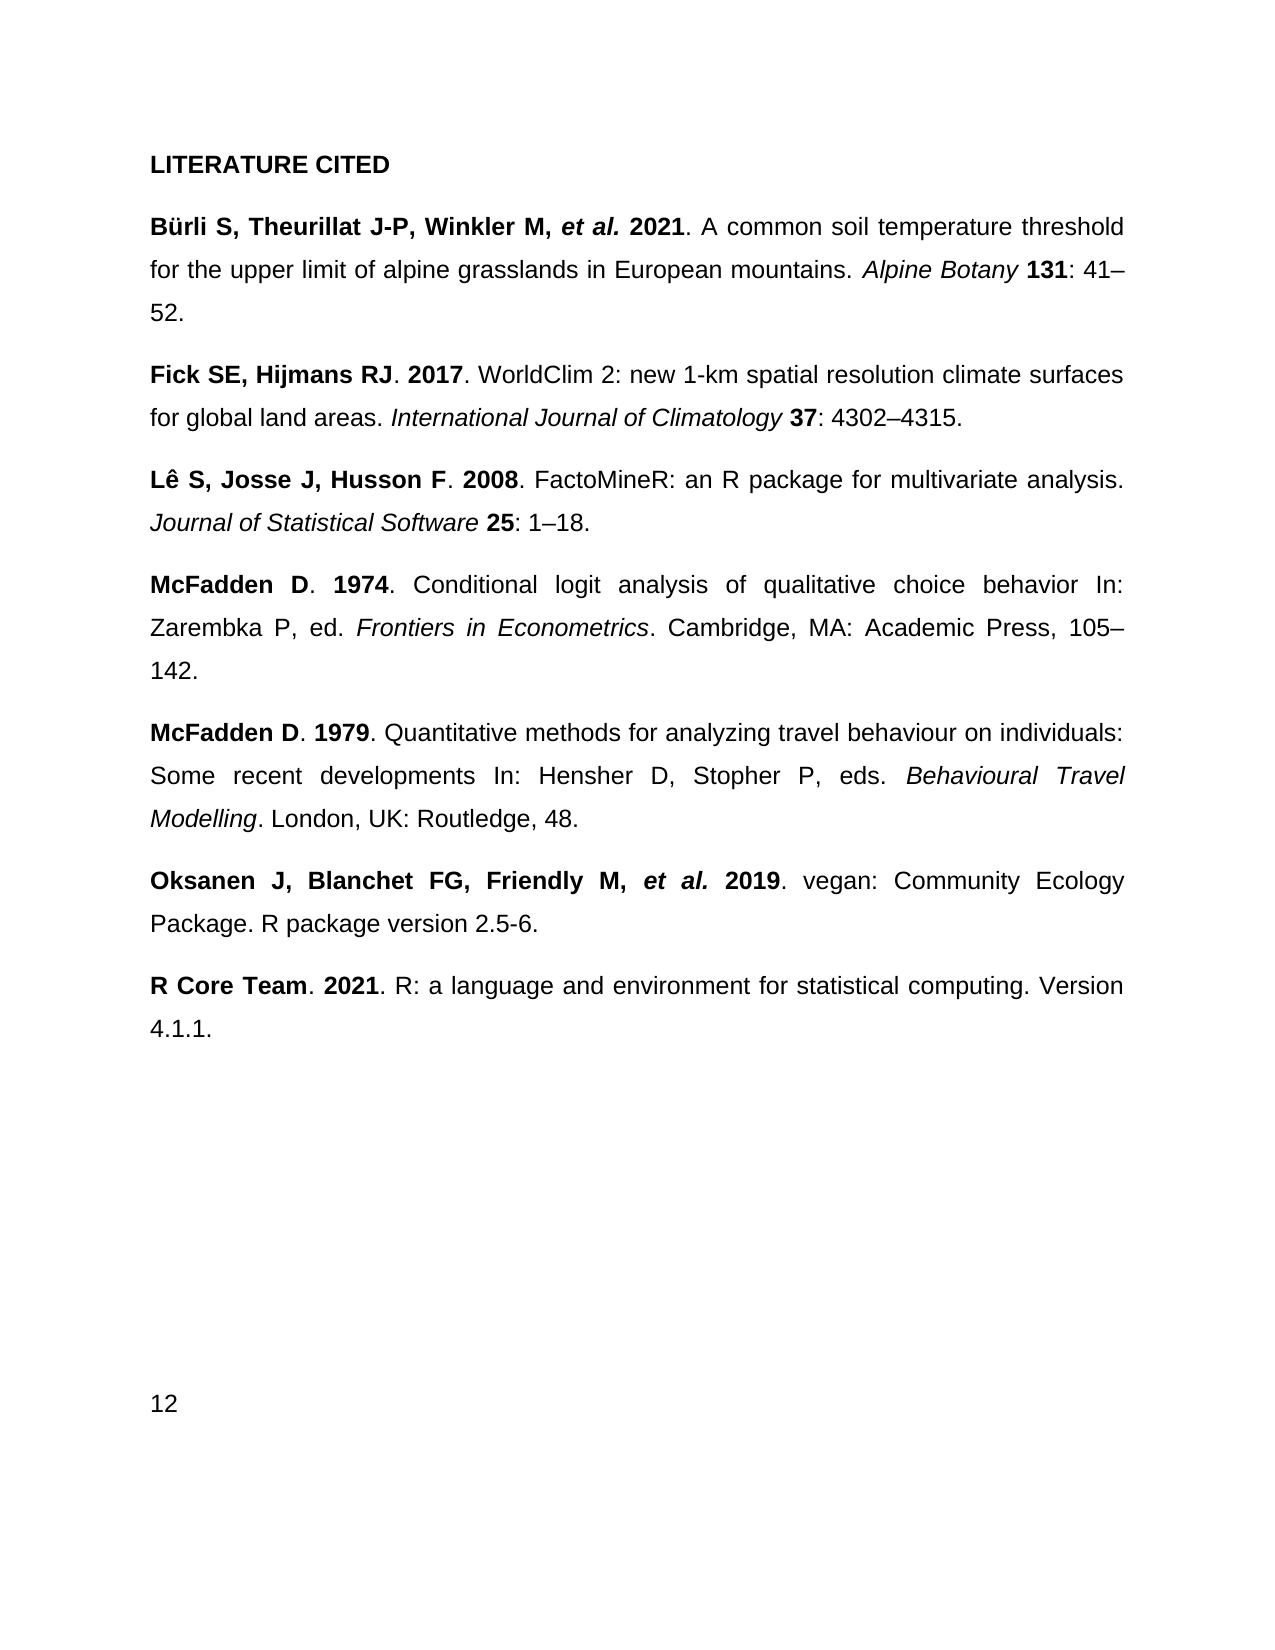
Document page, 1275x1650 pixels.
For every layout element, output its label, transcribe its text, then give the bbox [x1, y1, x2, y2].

text McFadden D. 1974. Conditional logit analysis of qualitative choice behavior In: Zarembka P, ed. Frontiers in Econometrics. Cambridge, MA: Academic Press, 105–142. [150, 570, 1125, 685]
text Bürli S, Theurillat J-P, Winkler M, et al. 2021. A common soil temperature threshold for the upper limit of alpine grasslands in European mountains. Alpine Botany 131: 41–52. [150, 212, 1125, 327]
text R Core Team. 2021. R: a language and environment for statistical computing. Version 4.1.1. [150, 971, 1125, 1043]
text Lê S, Josse J, Husson F. 2008. FactoMineR: an R package for multivariate analysis. Journal of Statistical Software 25: 1–18. [150, 465, 1125, 537]
subtitle LITERATURE CITED [150, 150, 1125, 179]
text Fick SE, Hijmans RJ. 2017. WorldClim 2: new 1-km spatial resolution climate surfaces for global land areas. International Journal of Climatology 37: 4302–4315. [150, 360, 1125, 432]
text McFadden D. 1979. Quantitative methods for analyzing travel behaviour on individuals: Some recent developments In: Hensher D, Stopher P, eds. Behavioural Travel Modelling. London, UK: Routledge, 48. [150, 718, 1125, 833]
text Oksanen J, Blanchet FG, Friendly M, et al. 2019. vegan: Community Ecology Package. R package version 2.5-6. [150, 866, 1125, 938]
